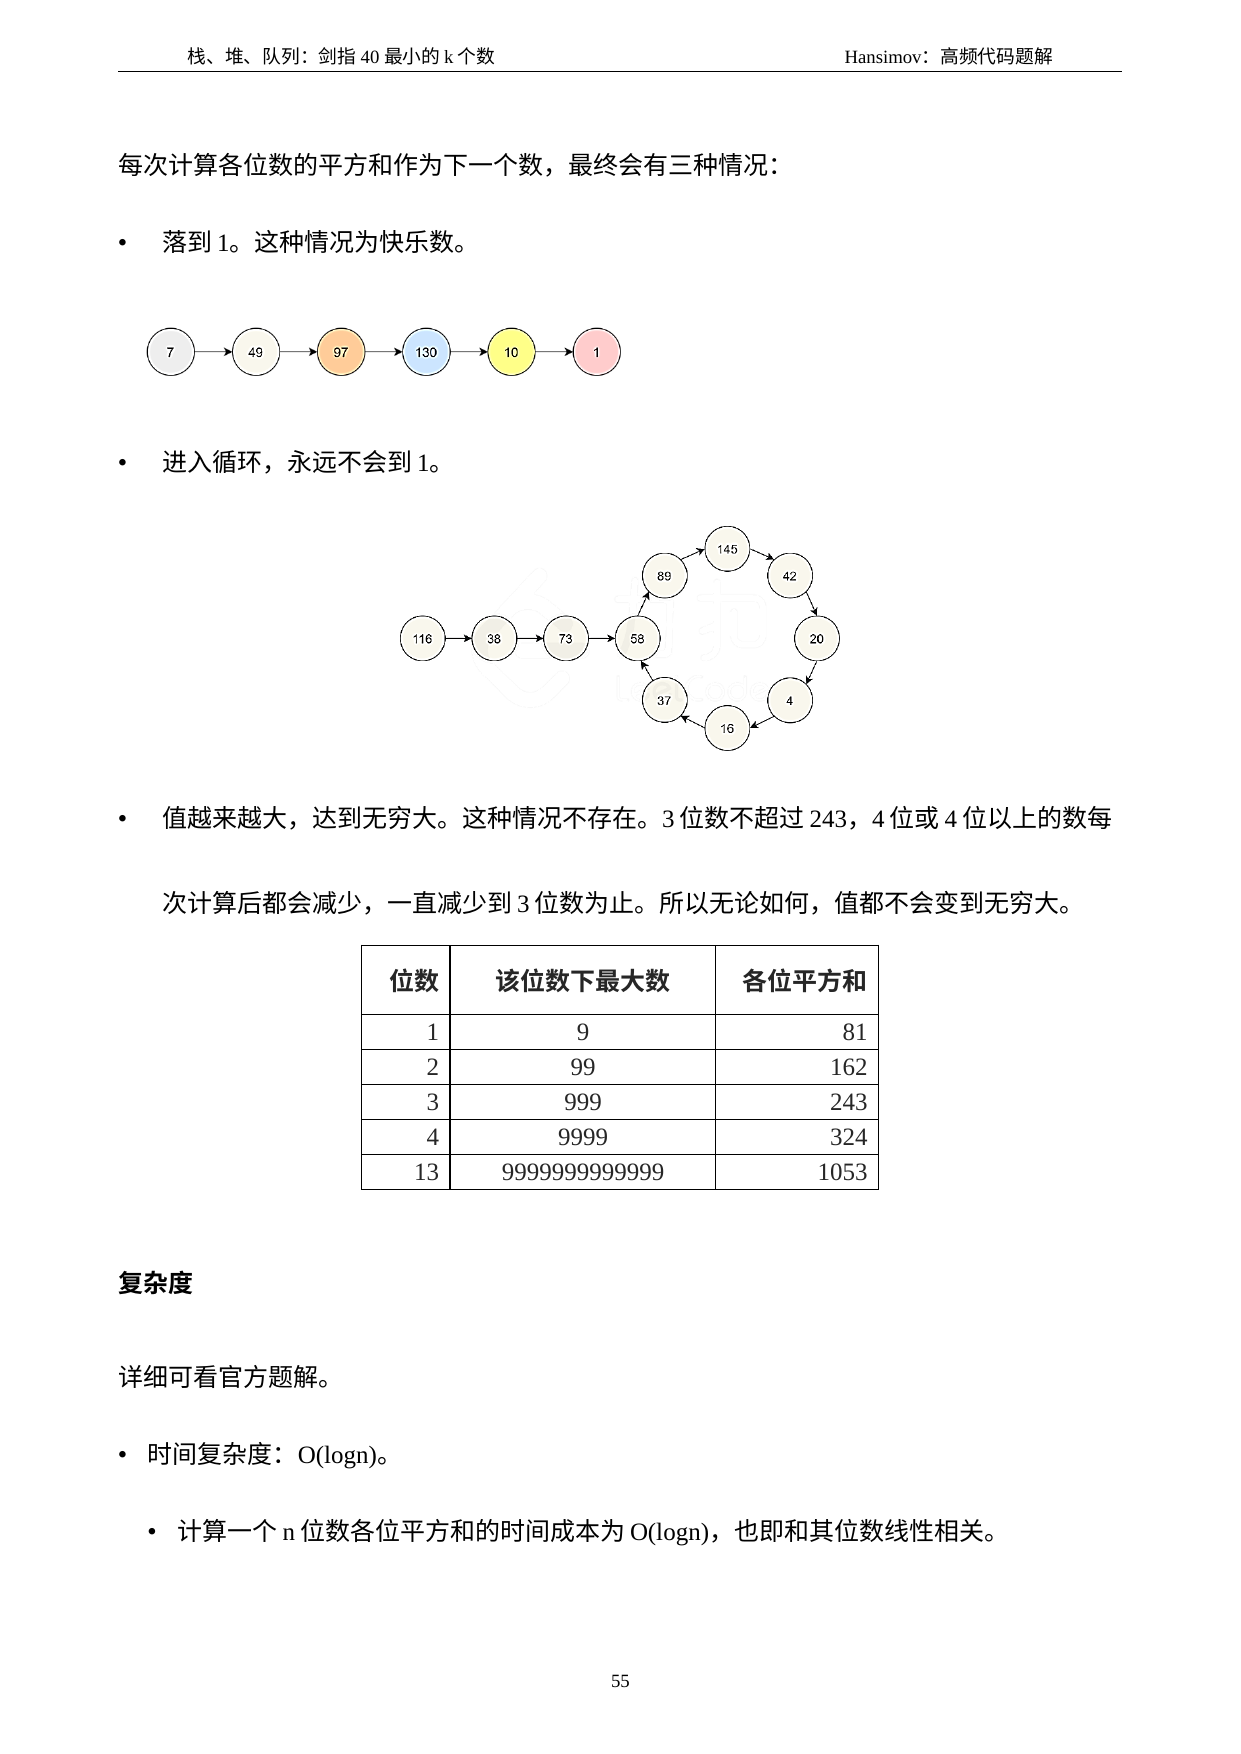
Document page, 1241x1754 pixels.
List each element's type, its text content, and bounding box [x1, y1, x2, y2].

text 时间复杂度：O(logn)。 [118, 1419, 1122, 1487]
table_cell 2 [362, 1050, 449, 1083]
table_cell 4 [362, 1120, 449, 1153]
table_cell 99 [451, 1050, 715, 1083]
list 落到1。这种情况为快乐数。 [118, 207, 1122, 275]
table_cell 1053 [716, 1155, 878, 1188]
table_cell 1 [362, 1015, 449, 1048]
text 值越来越大，达到无穷大。这种情况不存在。3位数不超过243，4位或4位以上的数每次计算后都会减少，一直减少到3位数为止。所以无论如何，值都不会变到无穷大。 [118, 783, 1122, 936]
table_header 该位数下最大数 [451, 946, 715, 1013]
table_cell 81 [716, 1015, 878, 1048]
text 计算一个n位数各位平方和的时间成本为O(logn)，也即和其位数线性相关。 [148, 1496, 1122, 1563]
table_cell 999 [451, 1085, 715, 1118]
subtitle 复杂度 [118, 1248, 1097, 1316]
table_cell 9999999999999 [451, 1155, 715, 1188]
text 进入循环，永远不会到1。 [118, 427, 1122, 495]
table_cell 324 [716, 1120, 878, 1153]
text 详细可看官方题解。 [118, 1342, 1122, 1409]
picture [377, 503, 863, 774]
table_cell 9999 [451, 1120, 715, 1153]
table_cell 3 [362, 1085, 449, 1118]
table_cell 243 [716, 1085, 878, 1118]
list 每次计算各位数的平方和作为下一个数，最终会有三种情况： [118, 130, 1122, 198]
table_header 各位平方和 [716, 946, 878, 1013]
table_cell 9 [451, 1015, 715, 1048]
table_cell 162 [716, 1050, 878, 1083]
picture [118, 299, 649, 404]
table_cell 13 [362, 1155, 449, 1188]
table_header 位数 [362, 946, 449, 1013]
